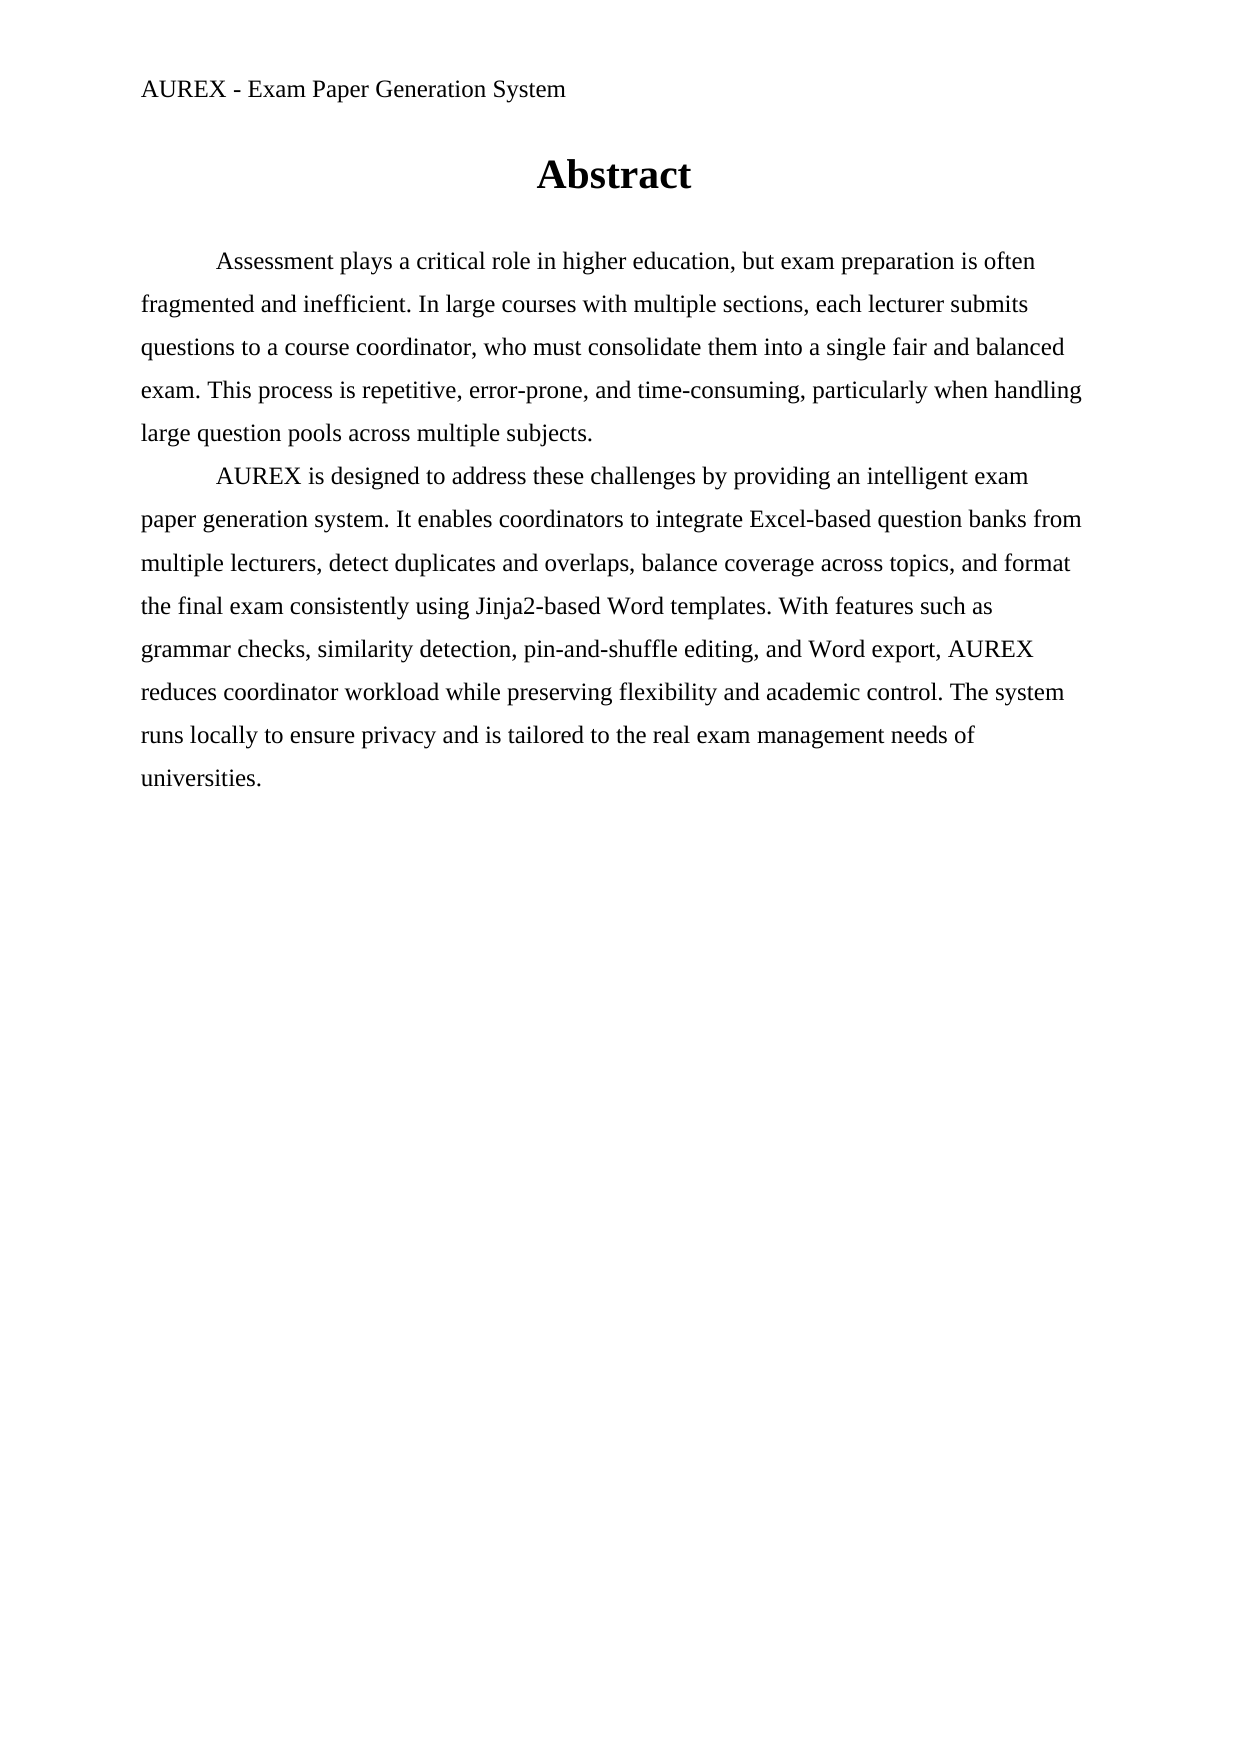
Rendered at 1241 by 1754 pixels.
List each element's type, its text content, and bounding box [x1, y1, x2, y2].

text AUREX is designed to address these challenges by providing an intelligent exam paper generation system. It enables coordinators to integrate Excel-based question banks from multiple lecturers, detect duplicates and overlaps, balance coverage across topics, and format the final exam consistently using Jinja2-based Word templates. With features such as grammar checks, similarity detection, pin-and-shuffle editing, and Word export, AUREX reduces coordinator workload while preserving flexibility and academic control. The system runs locally to ensure privacy and is tailored to the real exam management needs of universities. [141, 461, 1087, 792]
subtitle Abstract [141, 150, 1087, 198]
text Assessment plays a critical role in higher education, but exam preparation is often fragmented and inefficient. In large courses with multiple sections, each lecturer submits questions to a course coordinator, who must consolidate them into a single fair and balanced exam. This process is repetitive, error-prone, and time-consuming, particularly when handling large question pools across multiple subjects. [141, 246, 1087, 447]
